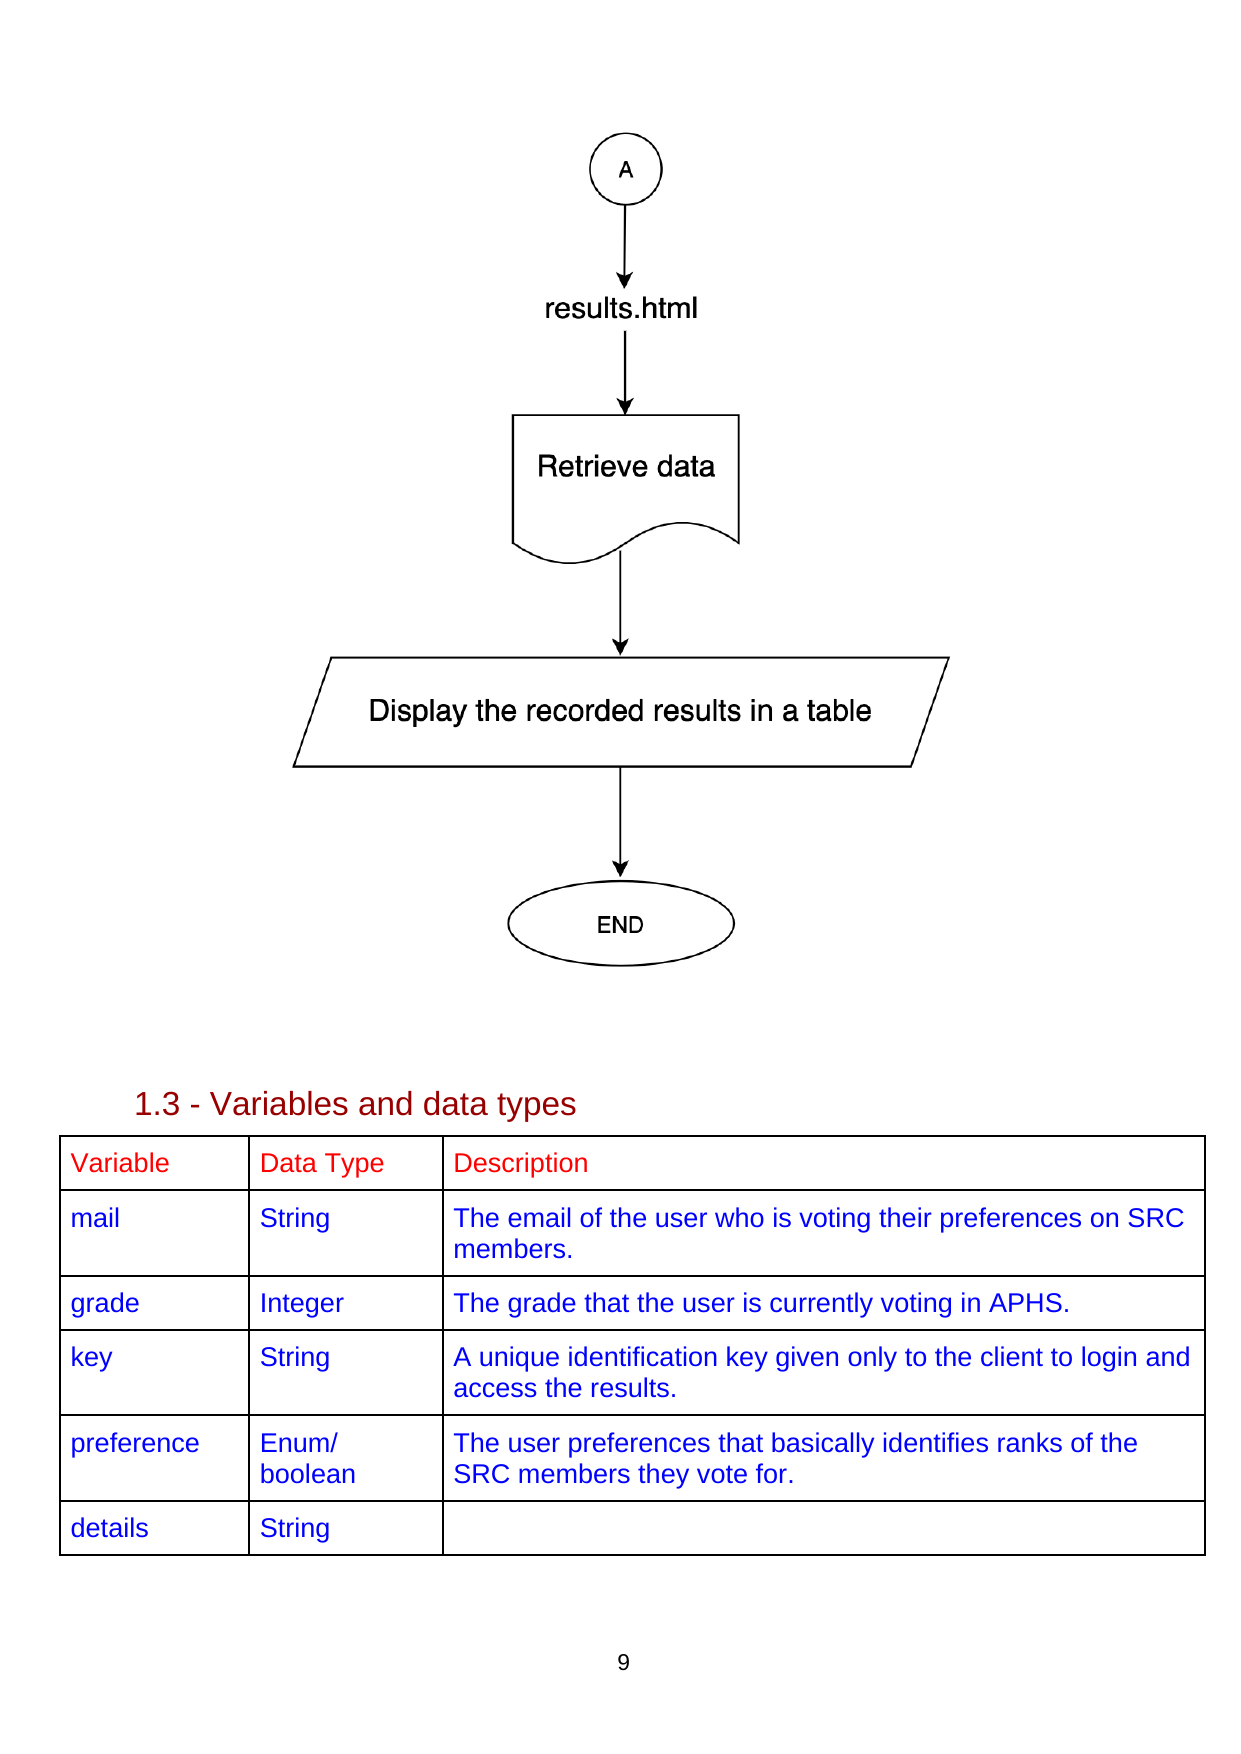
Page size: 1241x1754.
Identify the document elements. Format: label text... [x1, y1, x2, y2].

table_cell grade [61, 1277, 248, 1329]
table_cell The grade that the user is currently voting in APHS. [444, 1277, 1204, 1329]
table_header Description [444, 1137, 1204, 1189]
table_cell String [250, 1331, 442, 1414]
table_cell The user preferences that basically identifies ranks of the SRC members they vote for. [444, 1416, 1204, 1499]
table_cell A unique identification key given only to the client to login and access the results. [444, 1331, 1204, 1414]
table_cell String [250, 1502, 442, 1554]
table_cell Integer [250, 1277, 442, 1329]
table_cell mail [61, 1191, 248, 1274]
table_header Variable [61, 1137, 248, 1189]
table_cell The email of the user who is voting their preferences on SRC members. [444, 1191, 1204, 1274]
subtitle 1.3 - Variables and data types [59, 1084, 1181, 1122]
table_cell preference [61, 1416, 248, 1499]
table_cell Enum/ boolean [250, 1416, 442, 1499]
table_cell [444, 1502, 1204, 1554]
table_cell details [61, 1502, 248, 1554]
picture [242, 105, 998, 988]
table_header Data Type [250, 1137, 442, 1189]
table_cell key [61, 1331, 248, 1414]
table_cell String [250, 1191, 442, 1274]
